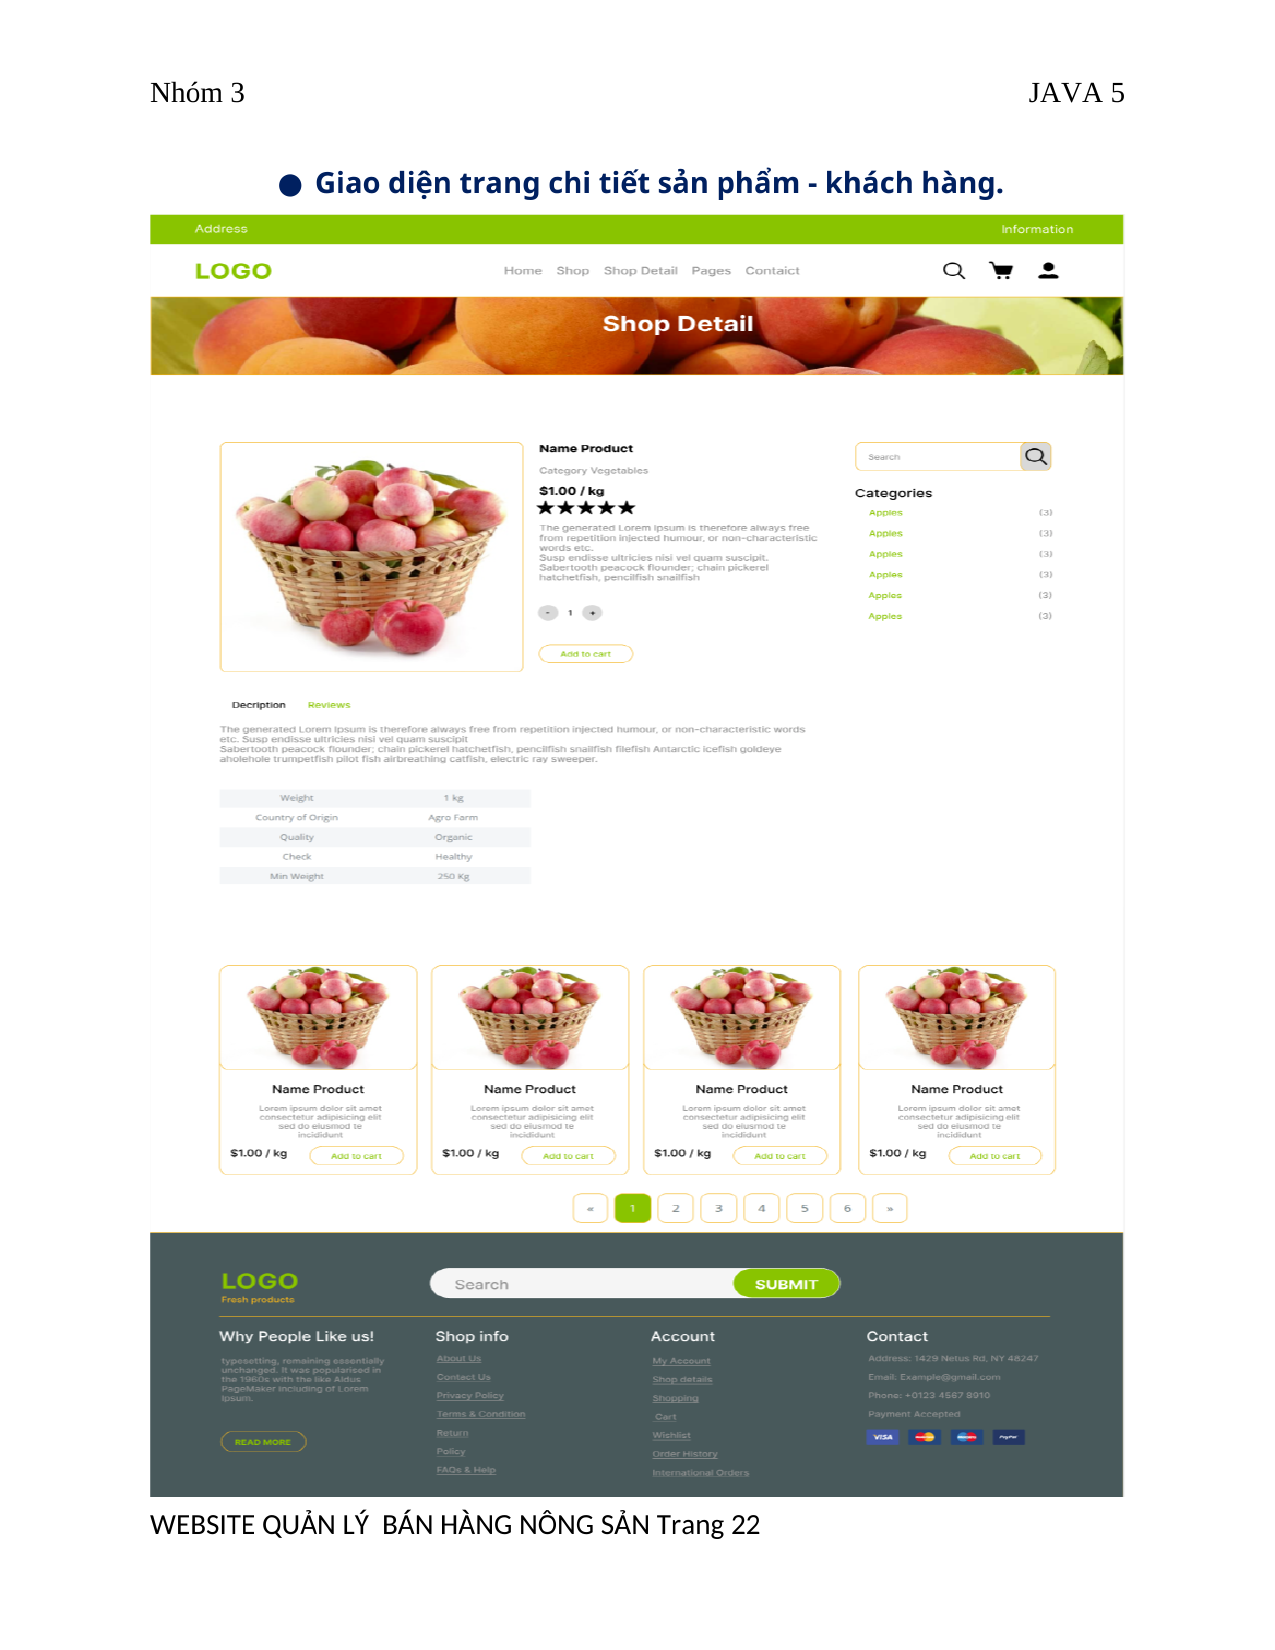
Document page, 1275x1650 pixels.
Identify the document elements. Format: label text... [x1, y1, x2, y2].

picture [150, 214, 1125, 1497]
subtitle Giao diện trang chi tiết sản phẩm - khách hàng. [277, 150, 1125, 210]
